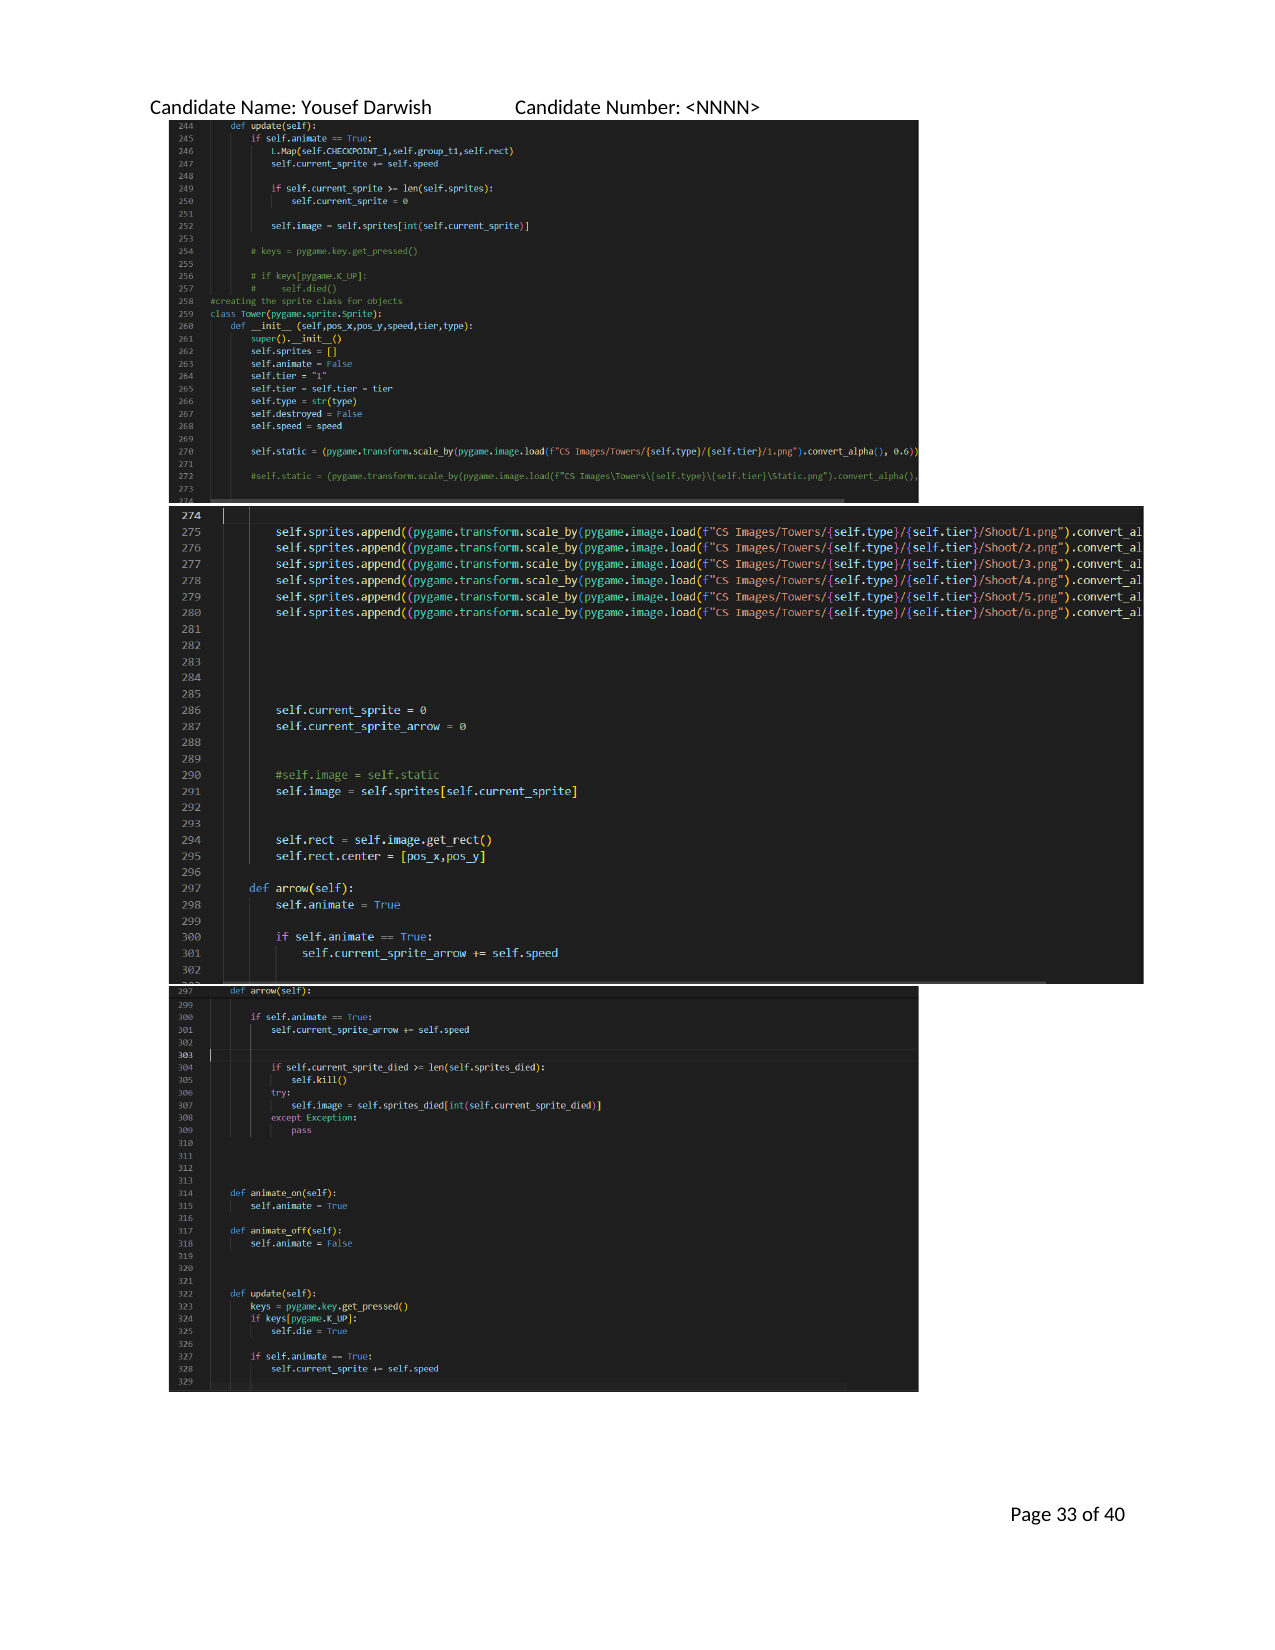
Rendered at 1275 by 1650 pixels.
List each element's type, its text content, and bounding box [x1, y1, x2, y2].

text Levels.py: [150, 120, 1125, 1392]
